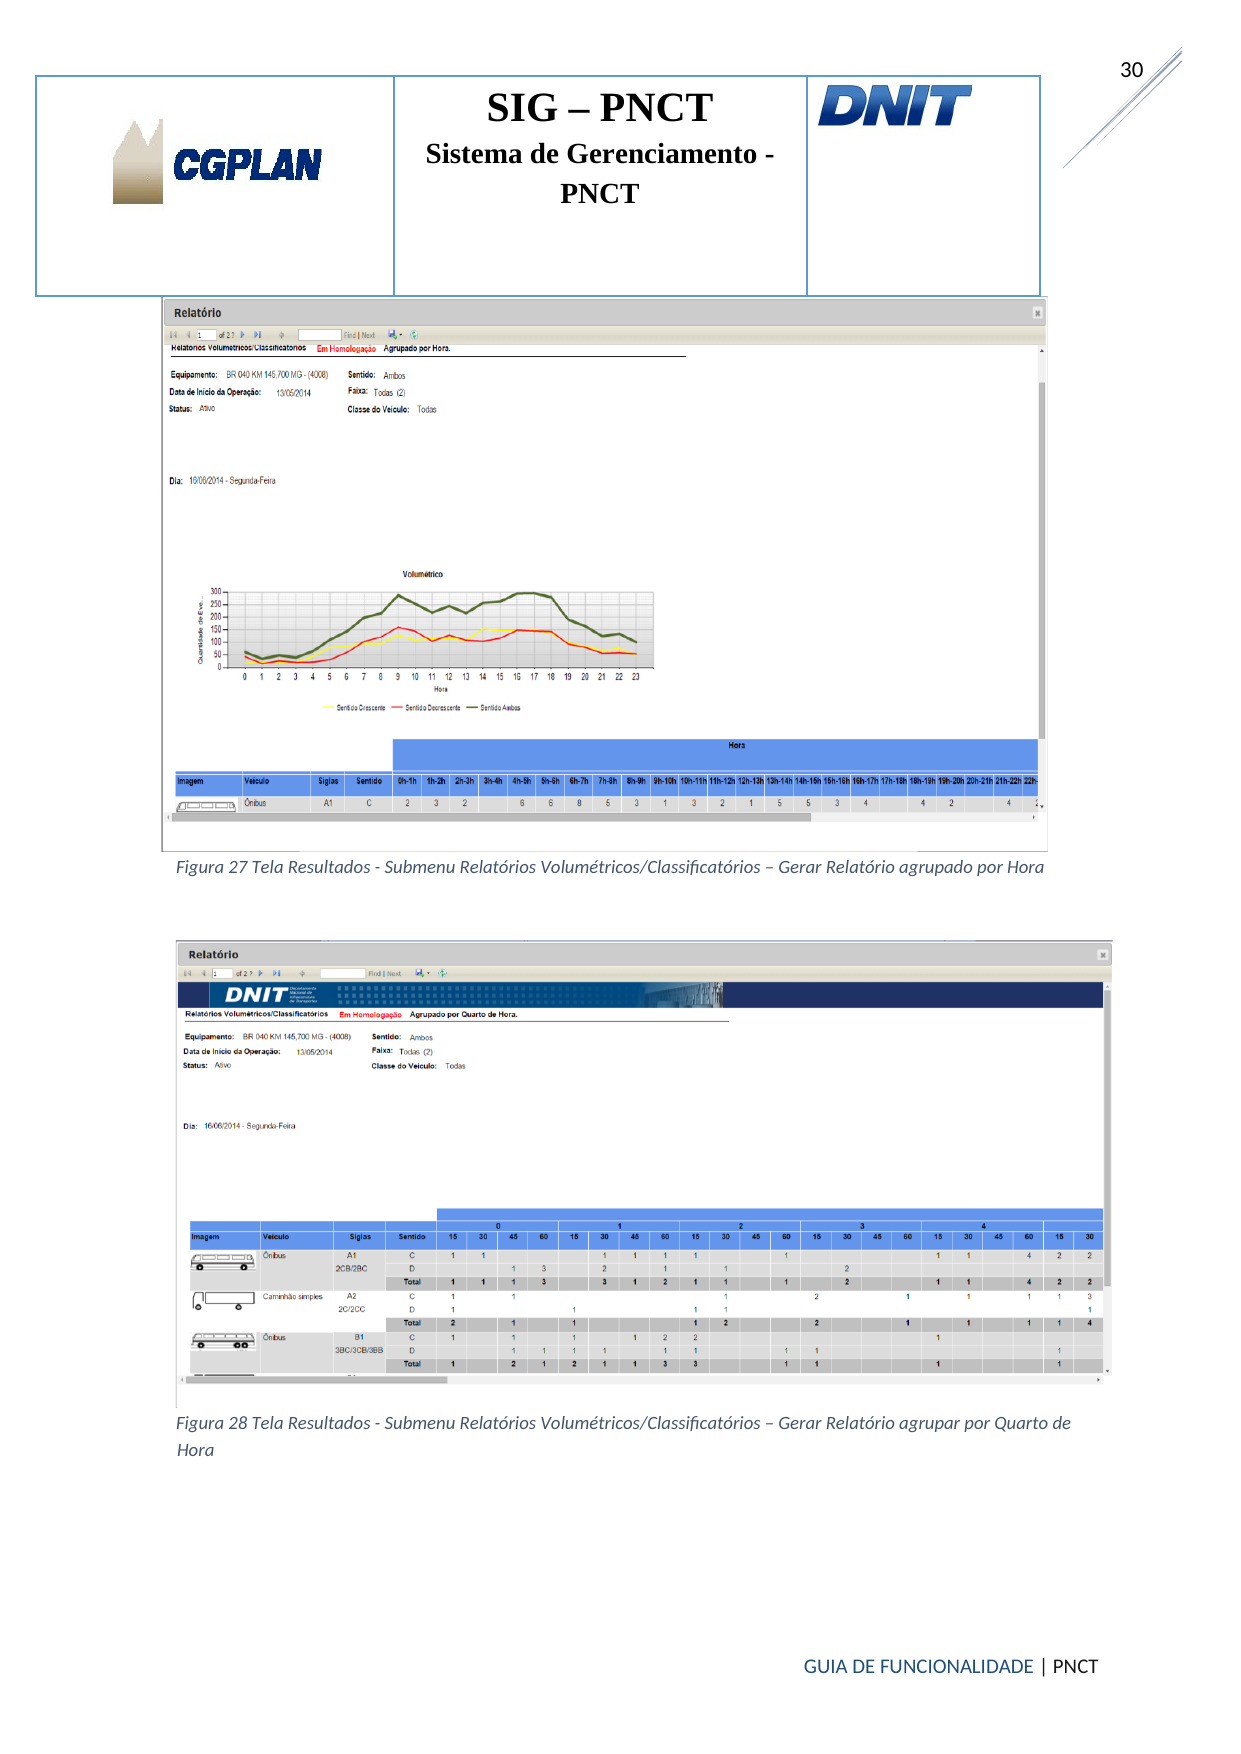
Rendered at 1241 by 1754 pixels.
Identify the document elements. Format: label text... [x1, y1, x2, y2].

picture [161, 296, 1048, 852]
picture [175, 940, 1113, 1408]
text Figura 27 Tela Resultados - Submenu Relatórios Volumétricos/Classificatórios – Gerar Relatório agrupado por Hora [176, 855, 1100, 878]
picture [107, 110, 322, 214]
picture [817, 77, 976, 136]
text Figura 28 Tela Resultados - Submenu Relatórios Volumétricos/Classificatórios – Gerar Relatório agrupar por Quarto de Hora [176, 1411, 1074, 1461]
